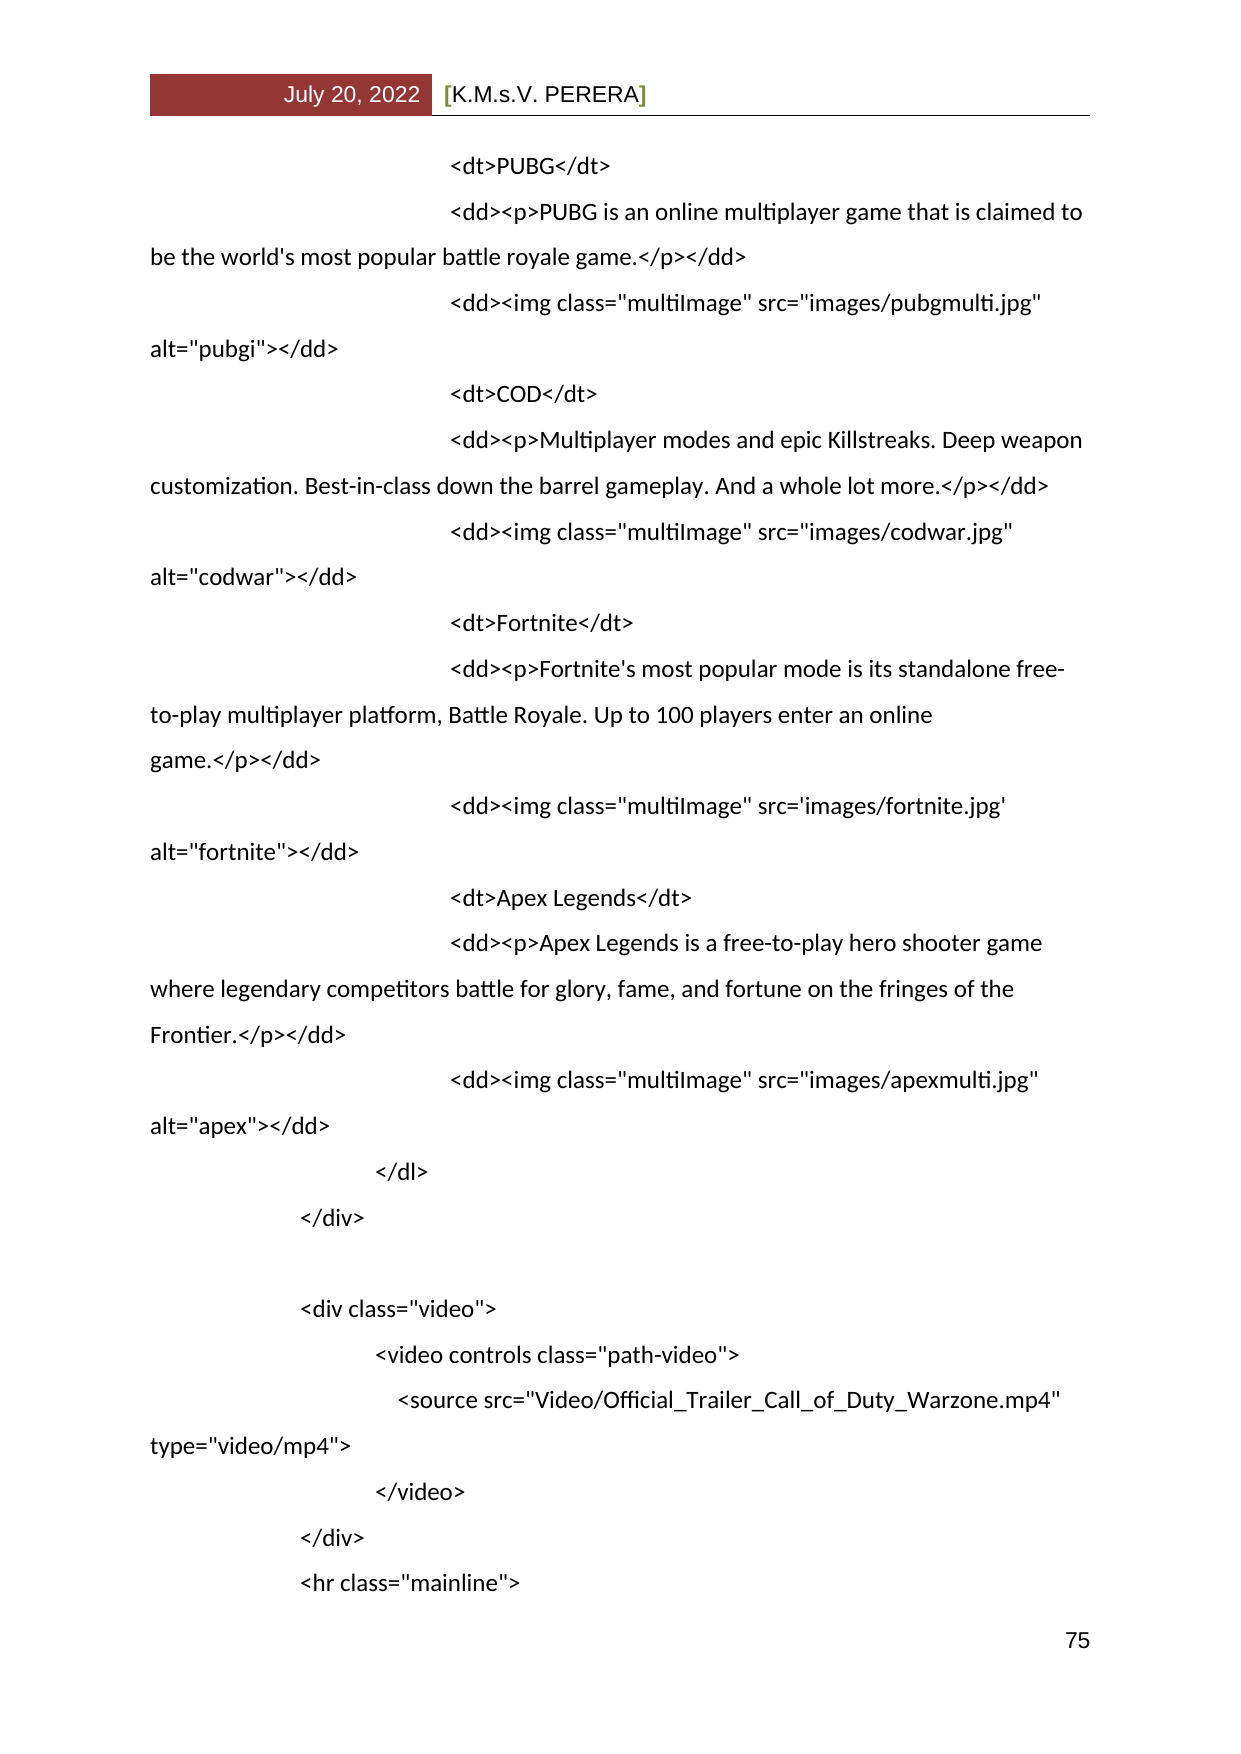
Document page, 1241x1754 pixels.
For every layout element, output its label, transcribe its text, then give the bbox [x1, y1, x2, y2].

text <div class="video"> [150, 1293, 1090, 1324]
text <dd><p>Multiplayer modes and epic Killstreaks. Deep weapon customization. Best-in-class down the barrel gameplay. And a whole lot more.</p></dd> [150, 424, 1090, 501]
text <dt>PUBG</dt> [150, 150, 1090, 181]
text <source src="Video/Official_Trailer_Call_of_Duty_Warzone.mp4" type="video/mp4"> [150, 1385, 1090, 1461]
text <dt>Fortnite</dt> [150, 607, 1090, 638]
text <dd><p>Fortnite's most popular mode is its standalone free-to-play multiplayer platform, Battle Royale. Up to 100 players enter an online game.</p></dd> [150, 653, 1090, 775]
text <dt>Apex Legends</dt> [150, 882, 1090, 912]
text <dt>COD</dt> [150, 379, 1090, 409]
text <hr class="mainline"> [150, 1568, 1090, 1598]
text </dl> [150, 1156, 1090, 1187]
text <dd><p>PUBG is an online multiplayer game that is claimed to be the world's most popular battle royale game.</p></dd> [150, 196, 1090, 272]
text <dd><p>Apex Legends is a free-to-play hero shooter game where legendary competitors battle for glory, fame, and fortune on the fringes of the Frontier.</p></dd> [150, 927, 1090, 1049]
text </div> [150, 1202, 1090, 1232]
text </video> [150, 1476, 1090, 1507]
text <dd><img class="multiImage" src="images/codwar.jpg" alt="codwar"></dd> [150, 516, 1090, 592]
text </div> [150, 1522, 1090, 1552]
text <video controls class="path-video"> [150, 1339, 1090, 1369]
text <dd><img class="multiImage" src='images/fortnite.jpg' alt="fortnite"></dd> [150, 790, 1090, 866]
text <dd><img class="multiImage" src="images/apexmulti.jpg" alt="apex"></dd> [150, 1064, 1090, 1141]
text <dd><img class="multiImage" src="images/pubgmulti.jpg" alt="pubgi"></dd> [150, 287, 1090, 363]
